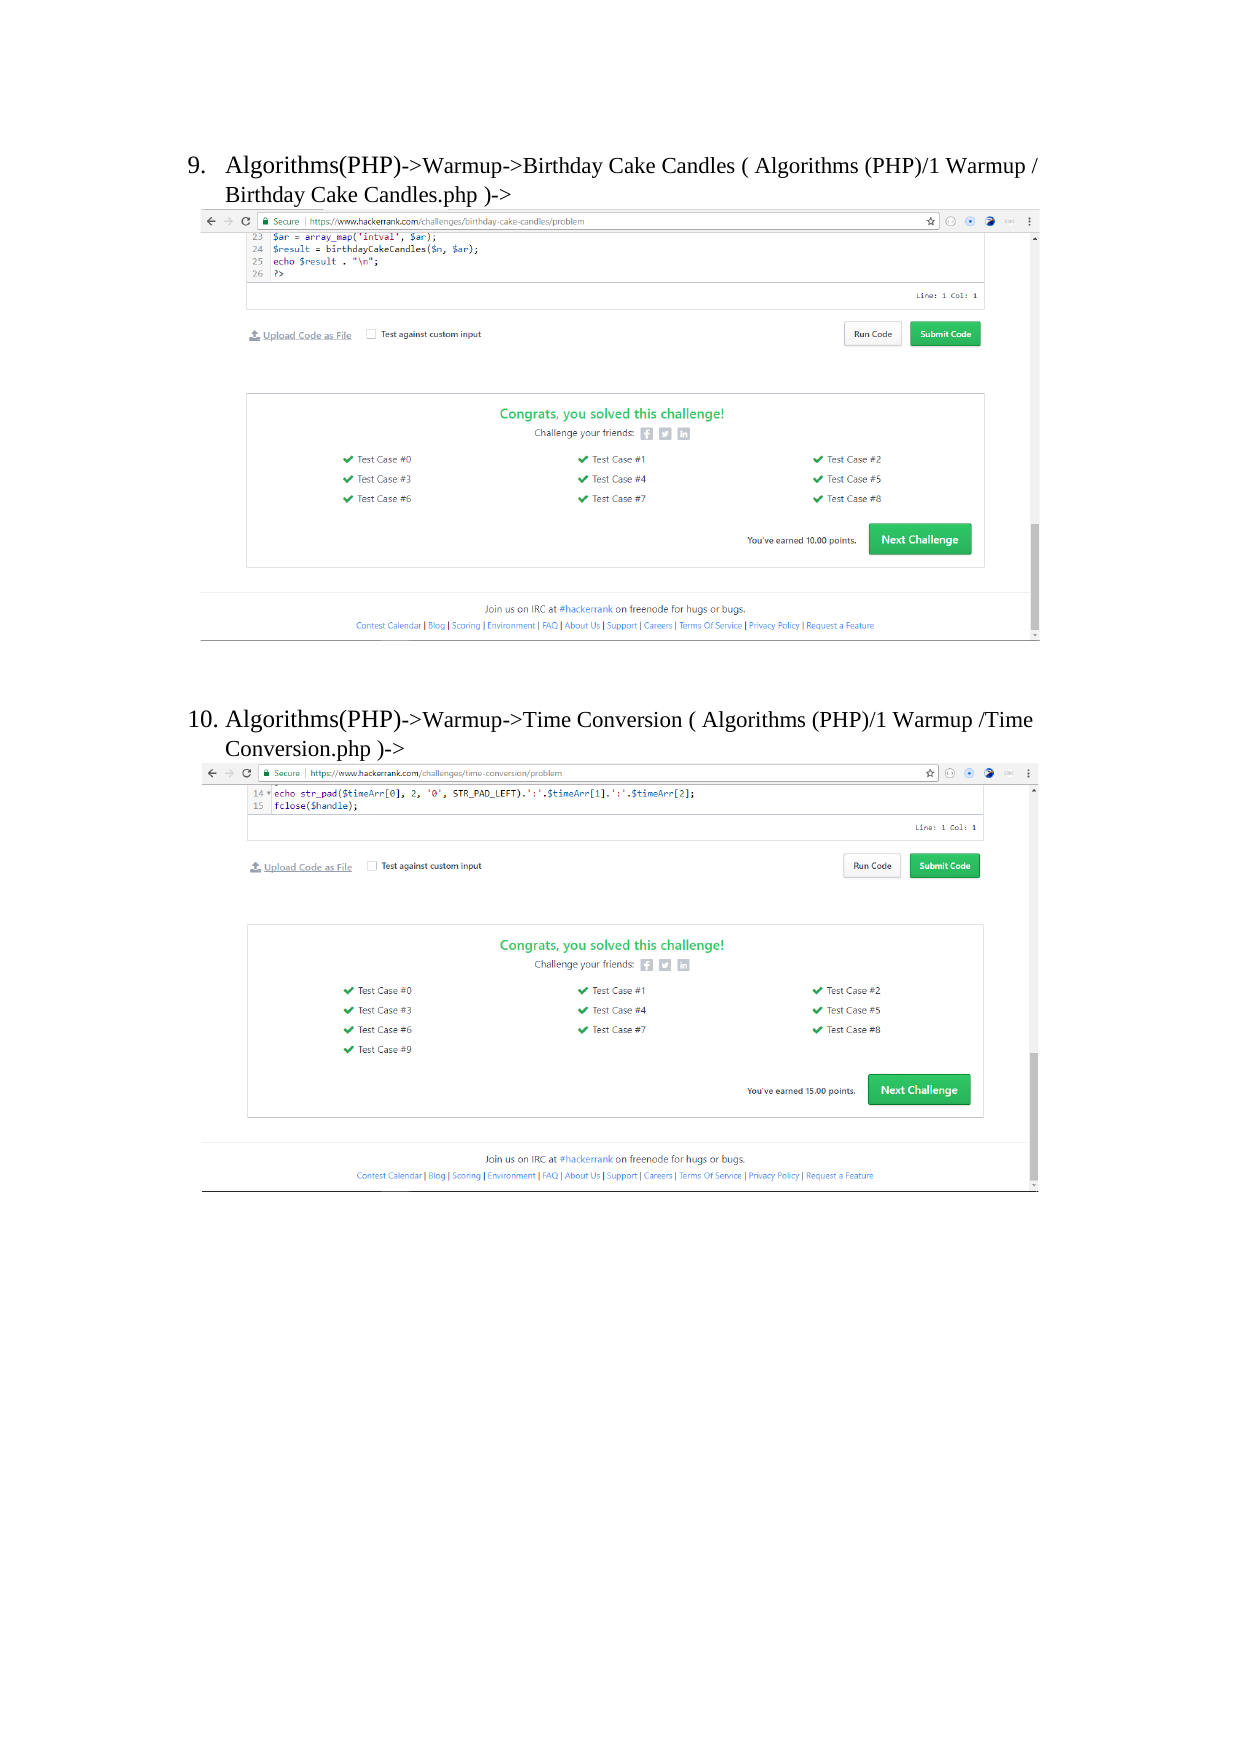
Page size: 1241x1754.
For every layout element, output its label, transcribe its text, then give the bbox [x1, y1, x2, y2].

picture [202, 763, 1039, 1192]
picture [200, 209, 1040, 641]
list Algorithms(PHP)->Warmup->Time Conversion ( Algorithms (PHP)/1 Warmup /Time Conversion.php )-> [187, 704, 1090, 761]
list Algorithms(PHP)->Warmup->Birthday Cake Candles ( Algorithms (PHP)/1 Warmup / Birthday Cake Candles.php )-> [187, 150, 1090, 207]
